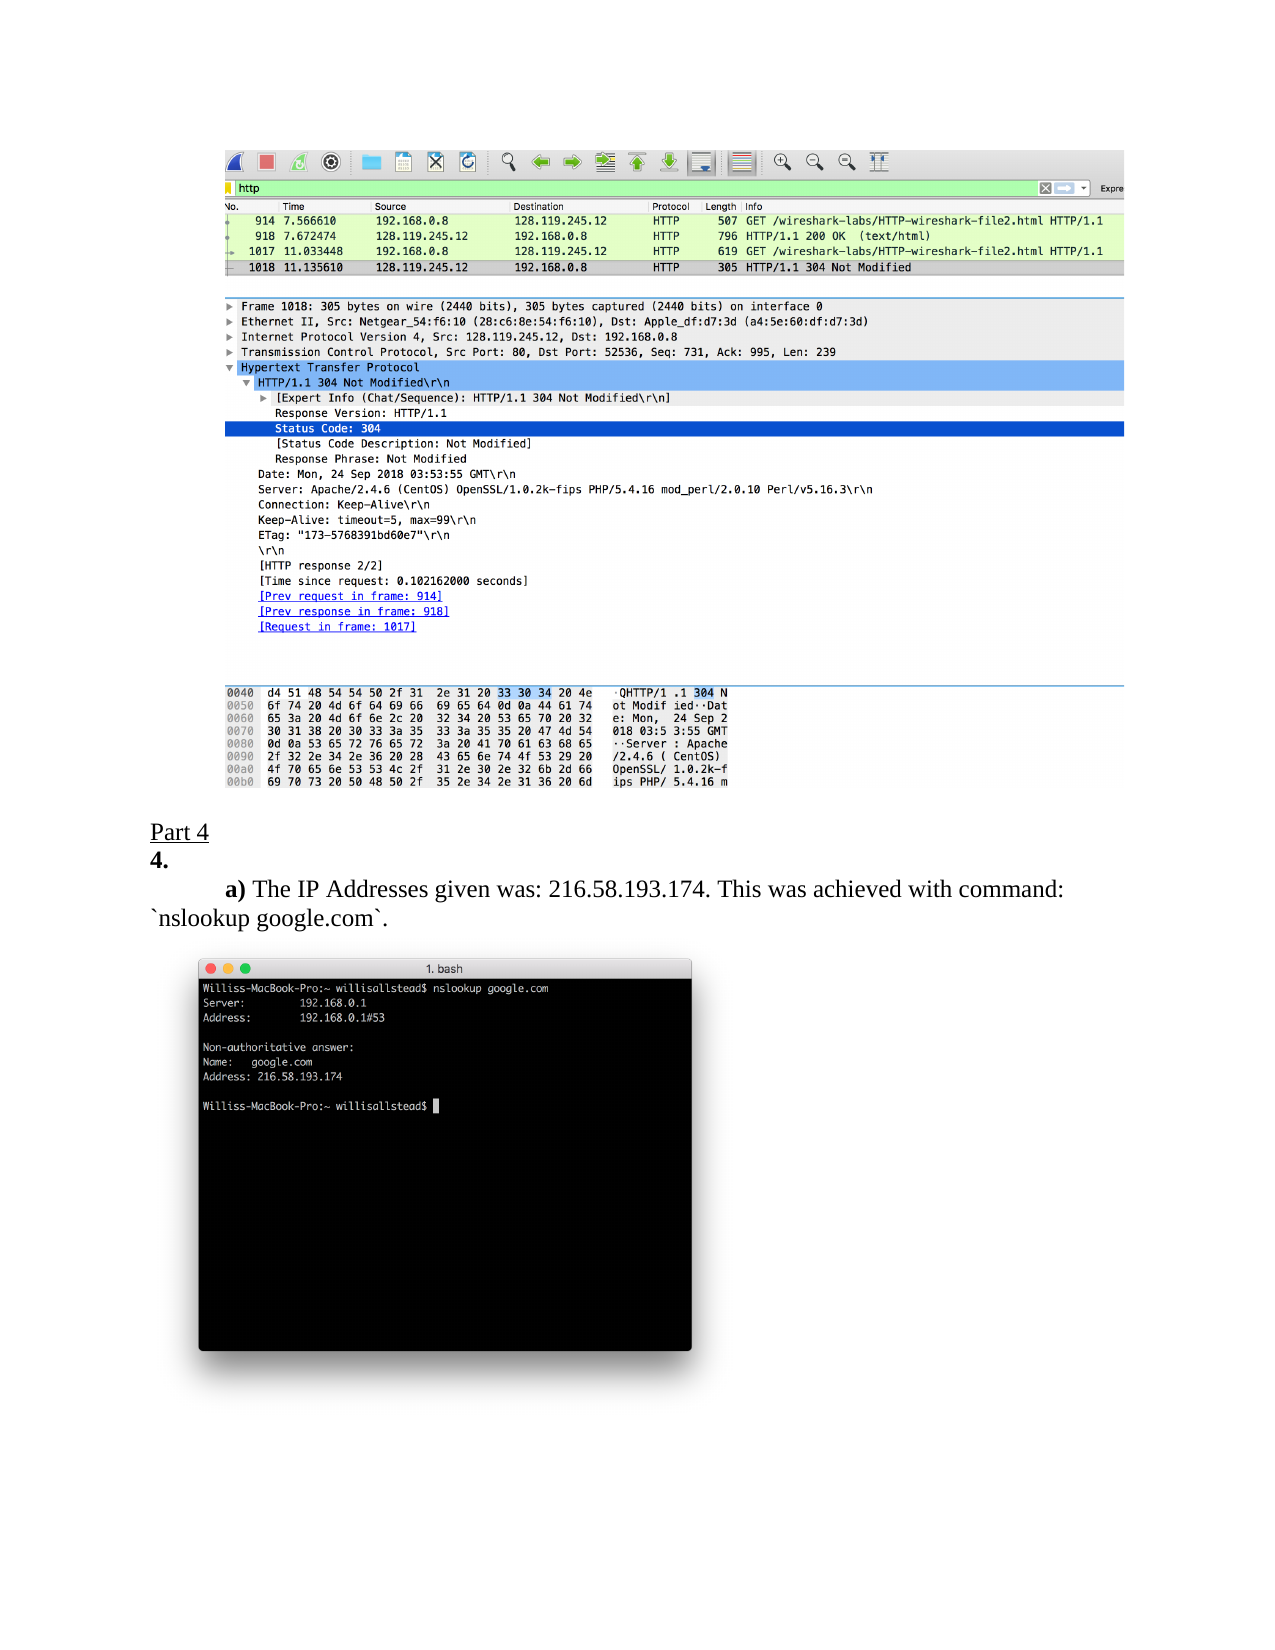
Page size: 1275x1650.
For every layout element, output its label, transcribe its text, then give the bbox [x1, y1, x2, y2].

picture [150, 931, 740, 1420]
text Part 4 [150, 817, 1125, 845]
text 4. [150, 845, 1125, 874]
text a) The IP Addresses given was: 216.58.193.174. This was achieved with command: `nslookup google.com`. [150, 874, 1125, 932]
picture [225, 150, 1125, 788]
